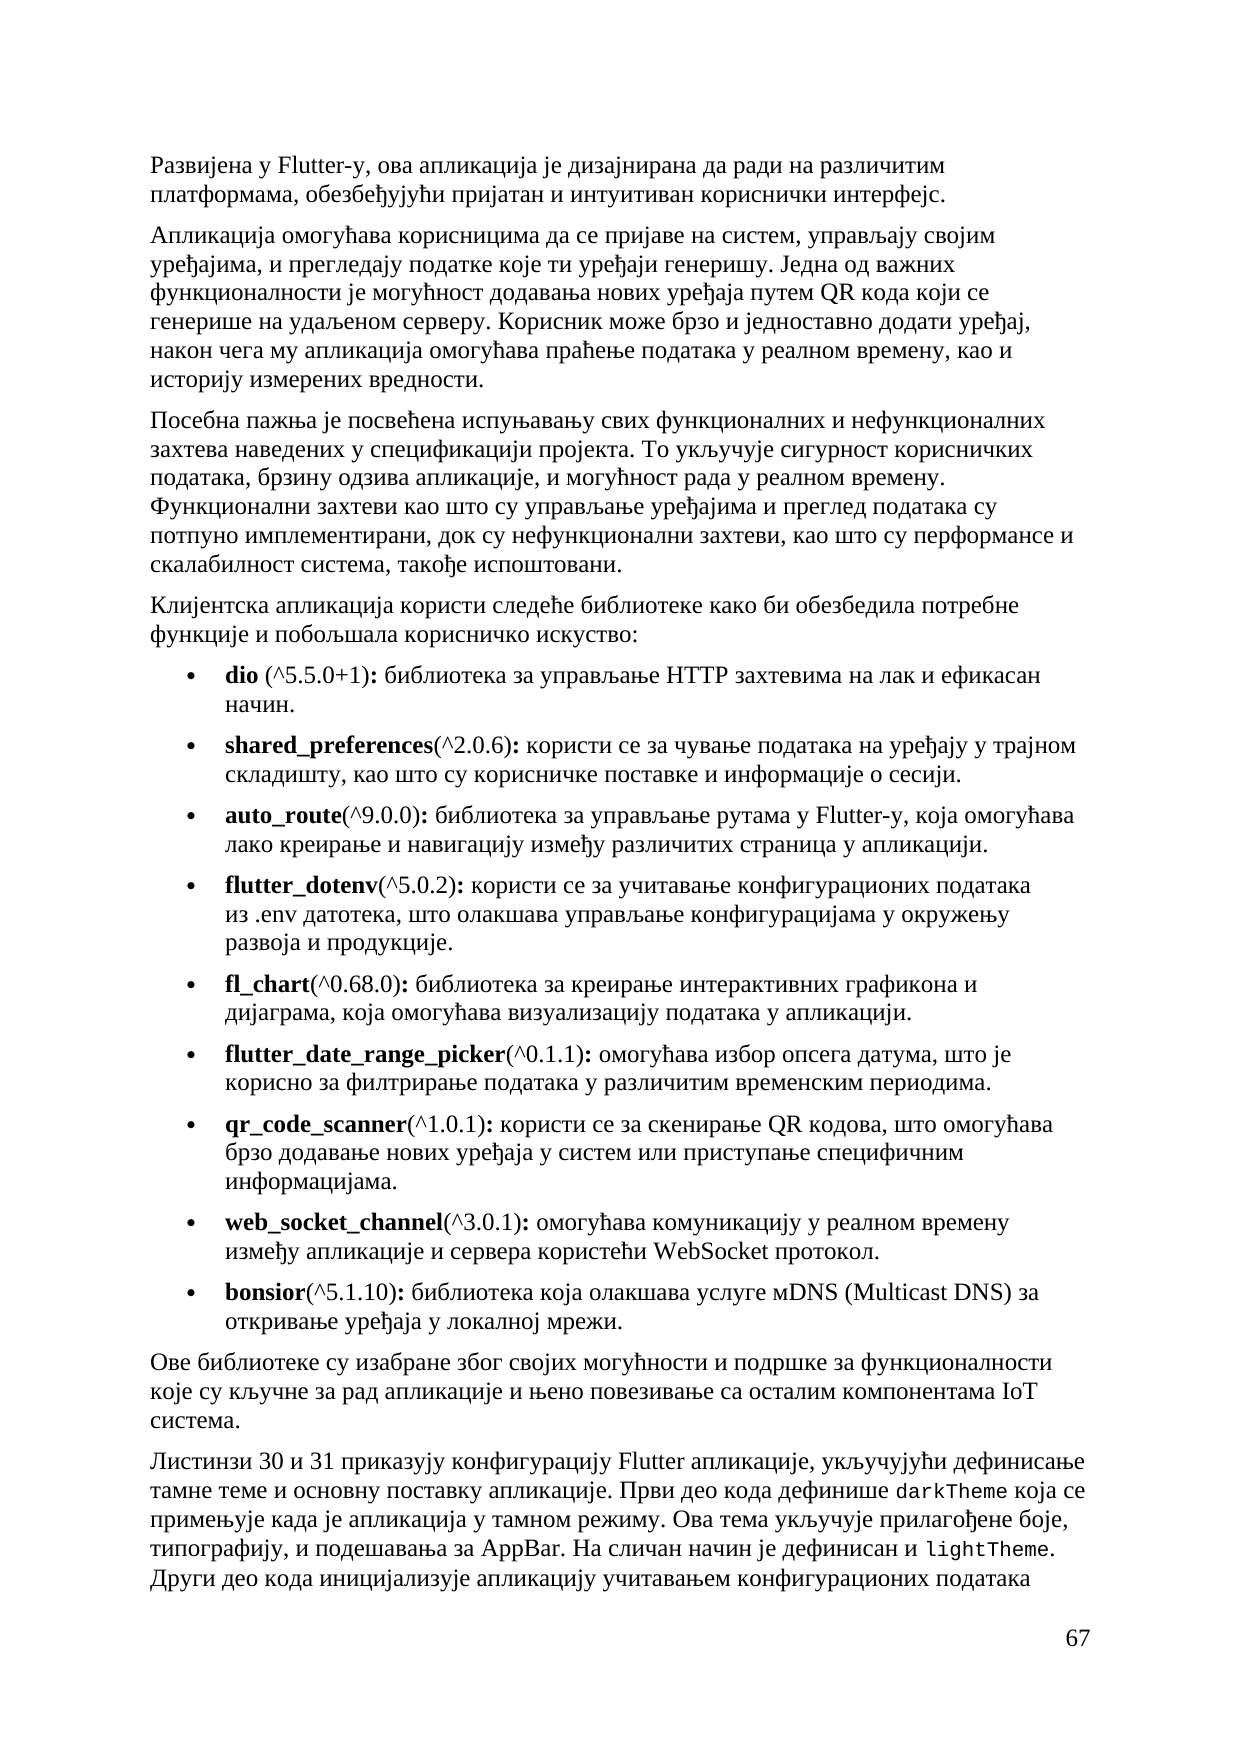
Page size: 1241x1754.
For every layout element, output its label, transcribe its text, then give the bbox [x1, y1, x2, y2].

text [150, 150, 1090, 207]
text Клијентска апликација користи следеће библиотеке како би обезбедила потребне функције и побољшала корисничко искуство: [150, 590, 1090, 647]
list fl_chart(^0.68.0): библиотека за креирање интерактивних графикона и дијаграма, која омогућава визуализацију података у апликацији. [187, 969, 1090, 1026]
list flutter_date_range_picker(^0.1.1): омогућава избор опсега датума, што је корисно за филтрирање података у различитим временским периодима. [187, 1039, 1090, 1096]
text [150, 1446, 1090, 1592]
list bonsior(^5.1.10): библиотека која олакшава услуге мDNS (Multicast DNS) за откривање уређаја у локалној мрежи. [187, 1277, 1090, 1335]
text Ове библиотеке су изабране због својих могућности и подршке за функционалности које су кључне за рад апликације и њено повезивање са осталим компонентама IoT система. [150, 1347, 1090, 1434]
list dio (^5.5.0+1): библиотека за управљање HTTP захтевима на лак и ефикасан начин. [187, 660, 1090, 717]
list web_socket_channel(^3.0.1): омогућава комуникацију у реалном времену између апликације и сервера користећи WebSocket протокол. [187, 1207, 1090, 1265]
text Посебна пажња је посвећена испуњавању свих функционалних и нефункционалних захтева наведених у спецификацији пројекта. То укључује сигурност корисничких података, брзину одзива апликације, и могућност рада у реалном времену. Функционални захтеви као што су управљање уређајима и преглед података су потпуно имплементирани, док су нефункционални захтеви, као што су перформансе и скалабилност система, такође испоштовани. [150, 405, 1090, 577]
list qr_code_scanner(^1.0.1): користи се за скенирање QR кодова, што омогућава брзо додавање нових уређаја у систем или приступање специфичним информацијама. [187, 1109, 1090, 1195]
list shared_preferences(^2.0.6): користи се за чување података на уређају у трајном складишту, као што су корисничке поставке и информације о сесији. [187, 730, 1090, 787]
list flutter_dotenv(^5.0.2): користи се за учитавање конфигурационих података из .env датотека, што олакшава управљање конфигурацијама у окружењу развоја и продукције. [187, 870, 1090, 956]
text Апликација омогућава корисницима да се пријаве на систем, управљају својим уређајима, и прегледају податке које ти уређаји генеришу. Једна од важних функционалности је могућност додавања нових уређаја путем QR кода који се генерише на удаљеном серверу. Корисник може брзо и једноставно додати уређај, након чега му апликација омогућава праћење података у реалном времену, као и историју измерених вредности. [150, 220, 1090, 392]
list auto_route(^9.0.0): библиотека за управљање рутама у Flutter-у, која омогућава лако креирање и навигацију између различитих страница у апликацији. [187, 800, 1090, 857]
